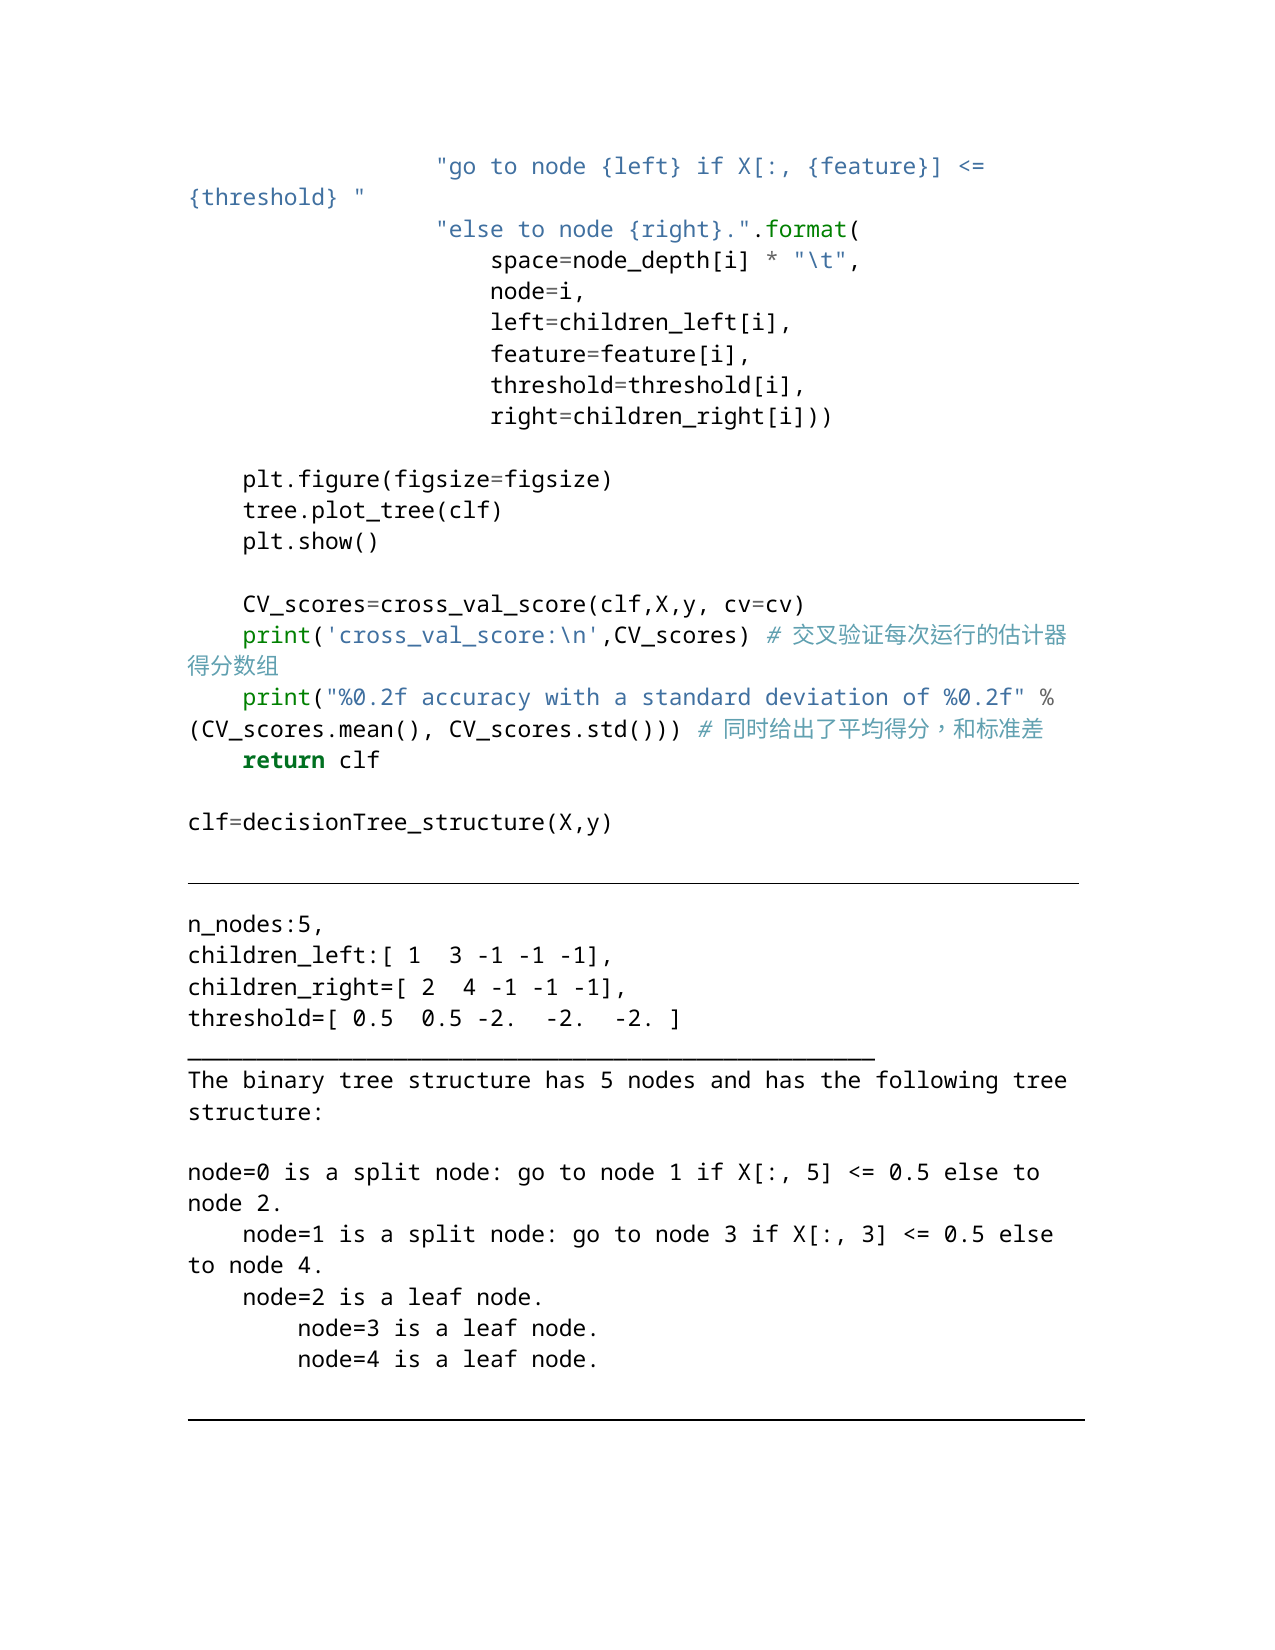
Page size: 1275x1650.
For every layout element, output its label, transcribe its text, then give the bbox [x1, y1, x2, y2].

text n_nodes:5, children_left:[ 1 3 -1 -1 -1], children_right=[ 2 4 -1 -1 -1], threshold=[ 0.5 0.5 -2. -2. -2. ] __________________________________________________ The binary tree structure has 5 nodes and has the following tree structure: node=0 is a split node: go to node 1 if X[:, 5] <= 0.5 else to node 2. node=1 is a split node: go to node 3 if X[:, 3] <= 0.5 else to node 4. node=2 is a leaf node. node=3 is a leaf node. node=4 is a leaf node. [187, 908, 1087, 1374]
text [187, 150, 1087, 837]
